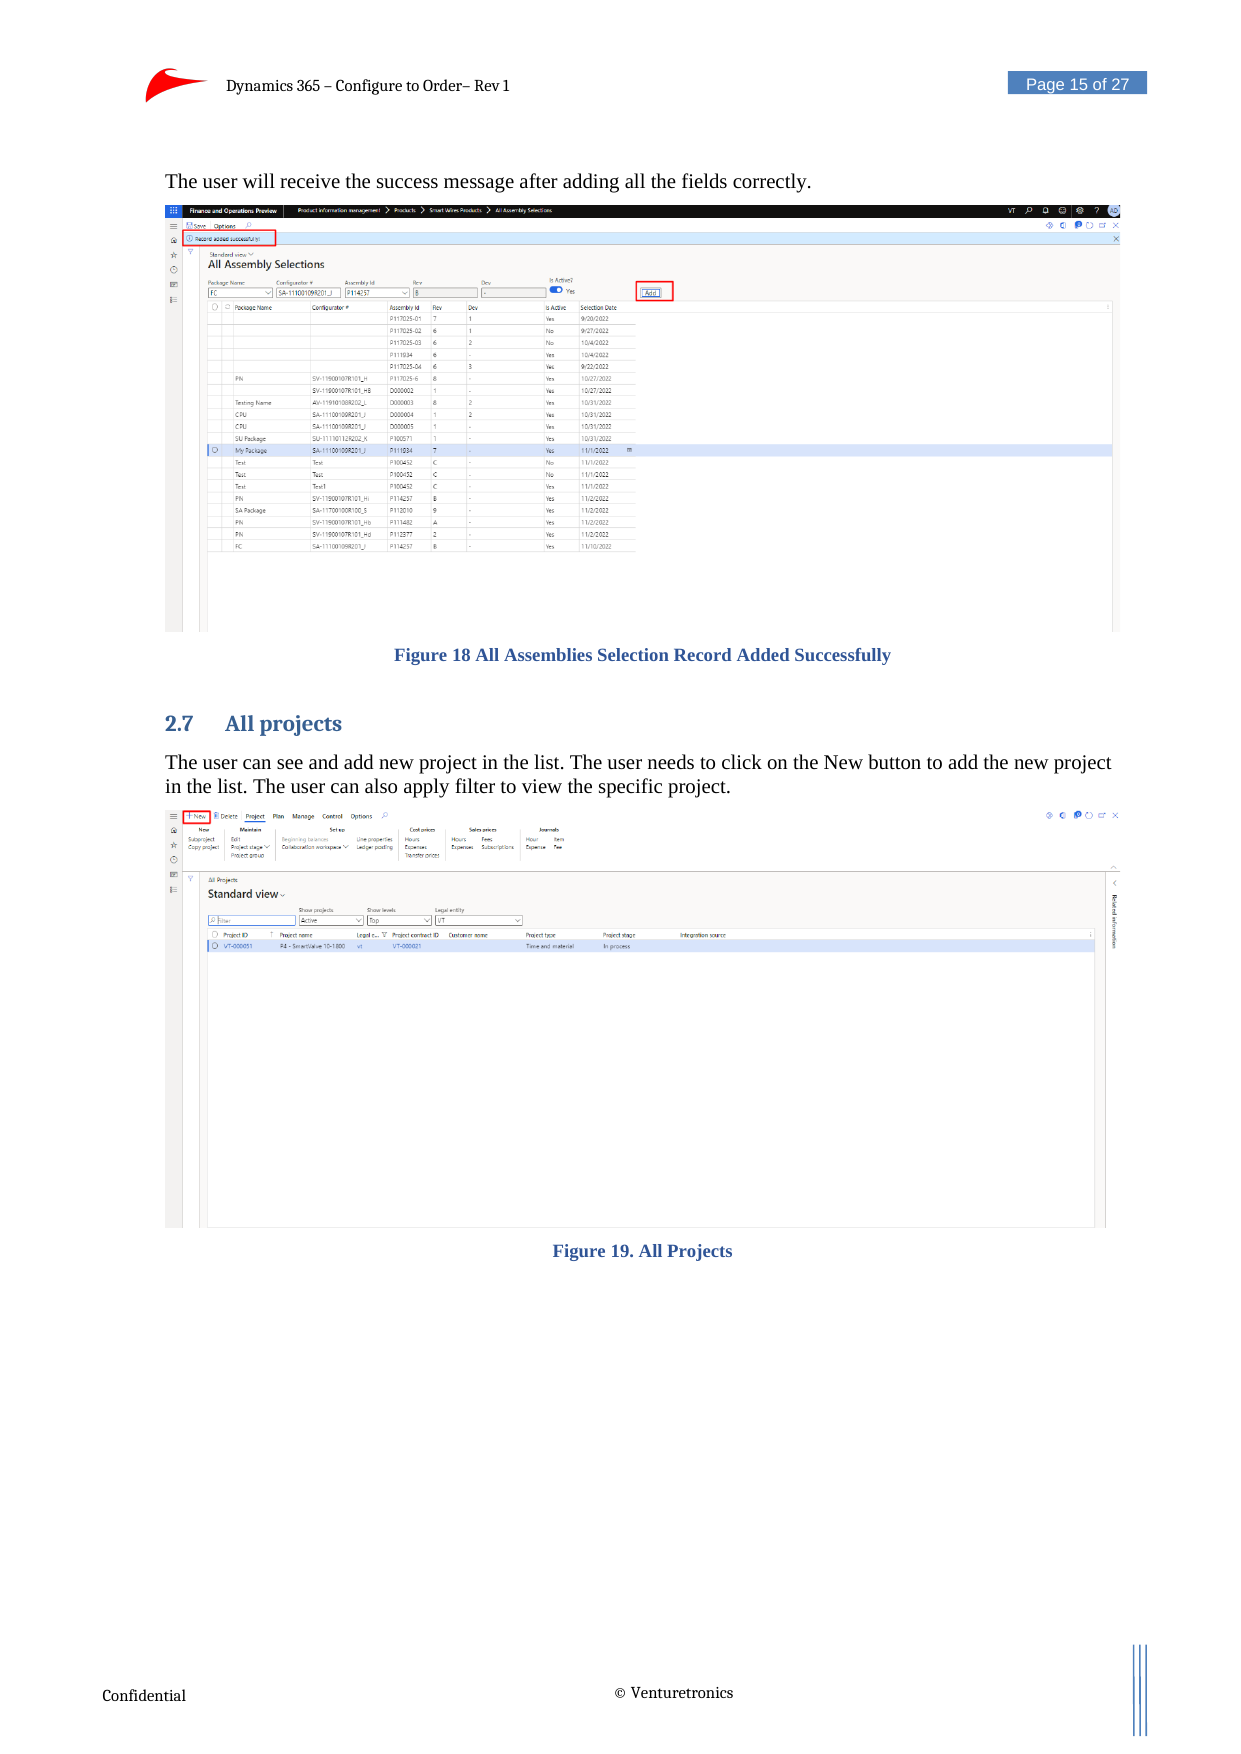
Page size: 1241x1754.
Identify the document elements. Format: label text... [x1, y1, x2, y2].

picture [165, 205, 1121, 632]
text The user will receive the success message after adding all the fields correctly. [165, 169, 1120, 193]
text The user can see and add new project in the list. The user needs to click on the New button to add the new project in the list. The user can also apply filter to view the specific project. [165, 750, 1120, 798]
picture [165, 810, 1121, 1228]
picture [141, 64, 210, 104]
text Figure 19. All Projects [165, 1240, 1120, 1262]
subtitle All projects [165, 711, 1120, 737]
text Figure 18 All Assemblies Selection Record Added Successfully [165, 644, 1120, 666]
